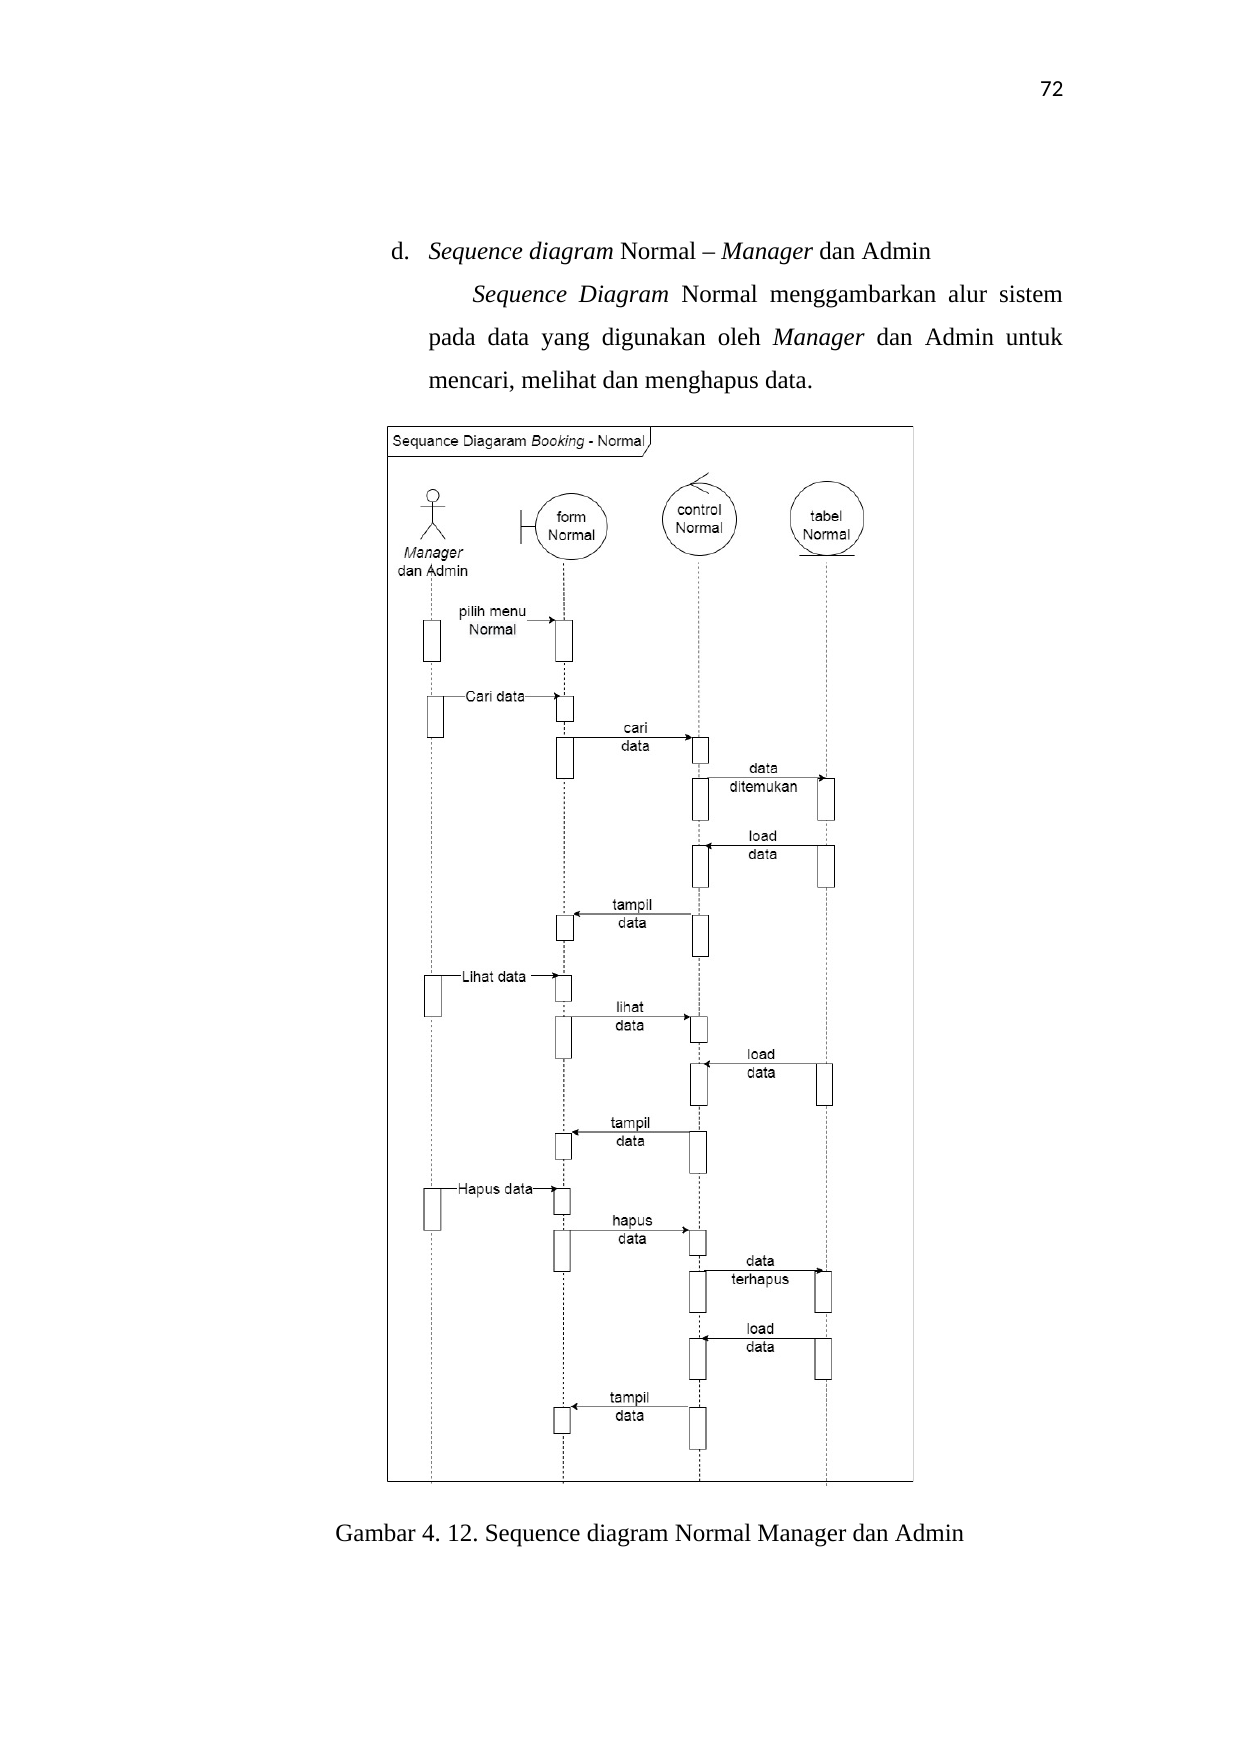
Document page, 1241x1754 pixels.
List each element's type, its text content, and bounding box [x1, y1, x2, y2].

text Sequence Diagram Normal menggambarkan alur sistem pada data yang digunakan oleh Manager dan Admin untuk mencari, melihat dan menghapus data. [428, 279, 1063, 394]
list Sequence diagram Normal – Manager dan Admin [391, 236, 1063, 265]
picture [386, 425, 914, 1488]
text Gambar 4. 12. Sequence diagram Normal Manager dan Admin [236, 1518, 1063, 1547]
